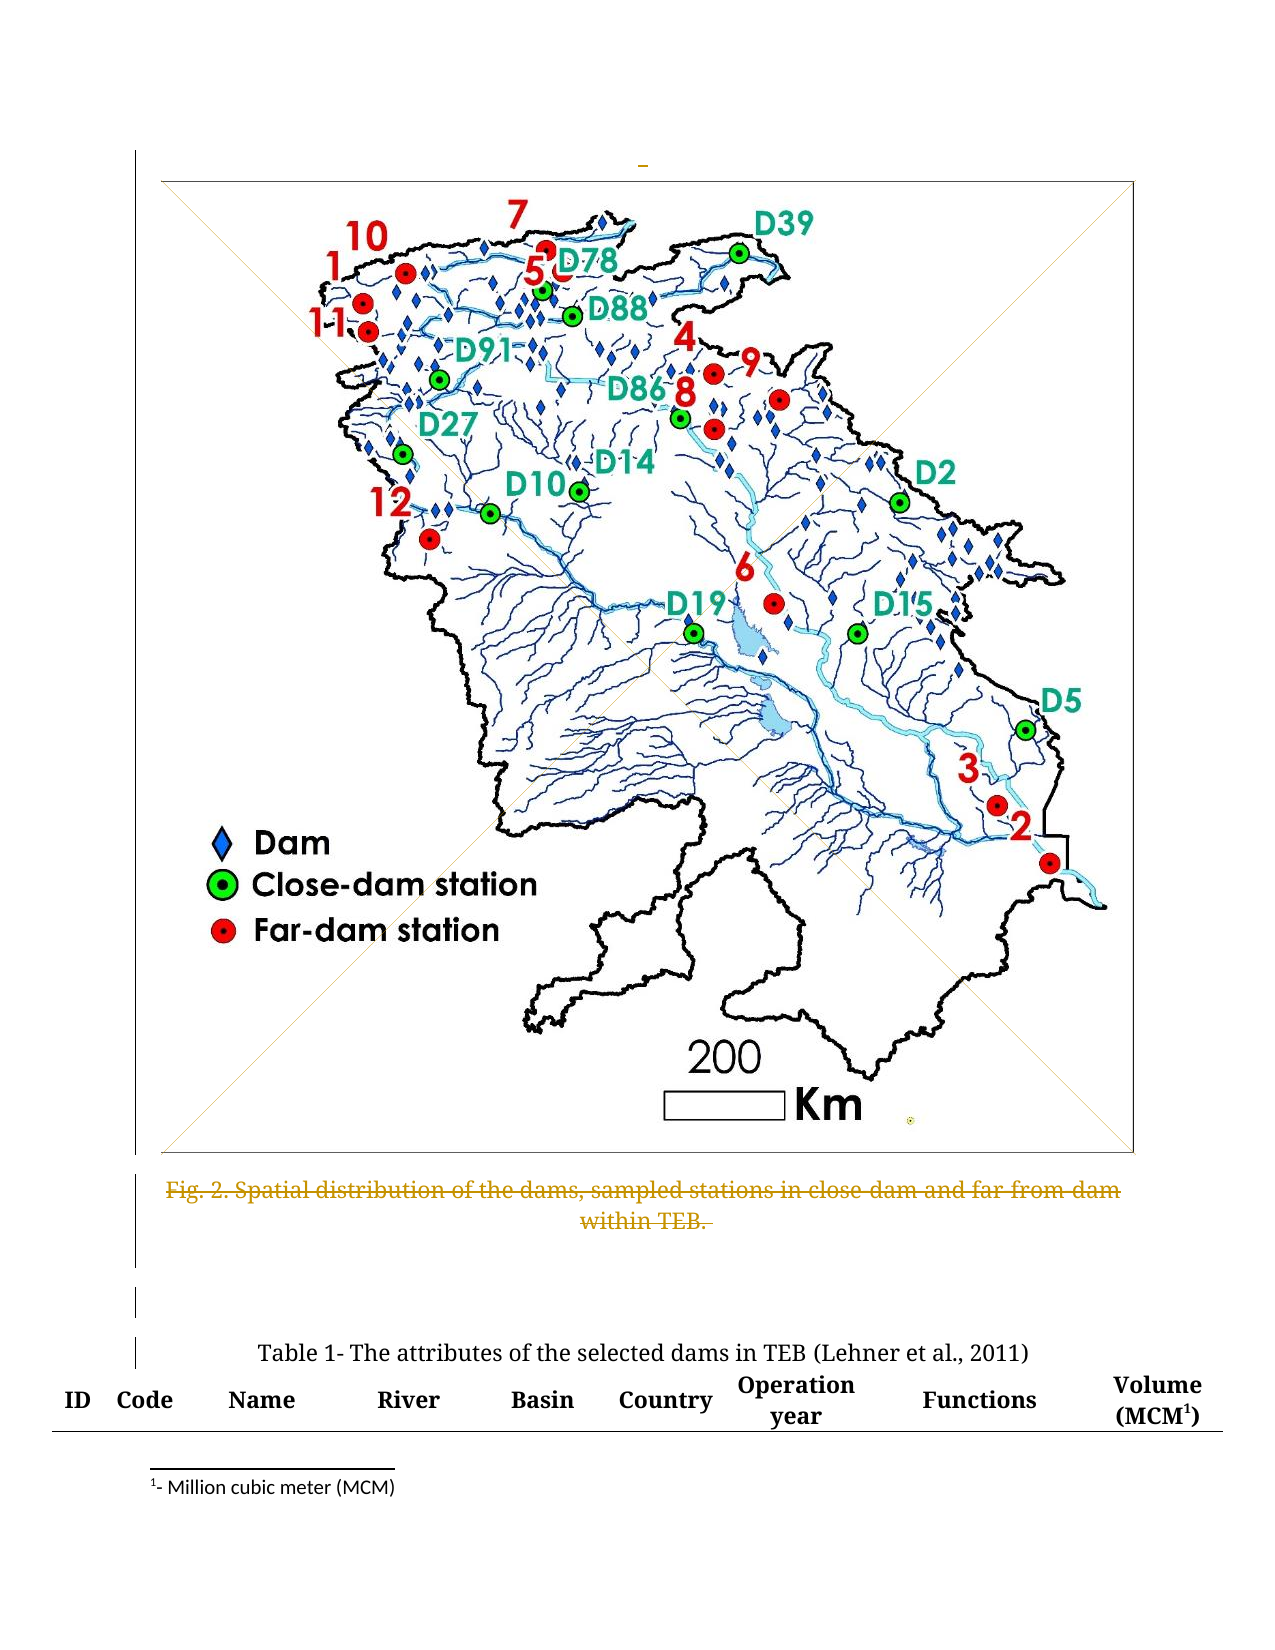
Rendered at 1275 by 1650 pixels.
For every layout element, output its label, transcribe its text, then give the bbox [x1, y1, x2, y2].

picture [161, 182, 647, 1153]
table_header Basin [479, 1369, 606, 1431]
table_header River [338, 1369, 479, 1431]
table_header Operation year [725, 1369, 867, 1431]
picture [162, 669, 1135, 1156]
table_header Name [185, 1369, 338, 1431]
picture [162, 180, 1134, 666]
table_header Code [104, 1369, 185, 1431]
text Table 1- The attributes of the selected dams in TEB (Lehner et al., 2011) [161, 1337, 1125, 1369]
table_header Functions [868, 1369, 1092, 1431]
table_header Volume (MCM) [1092, 1369, 1223, 1431]
table_header Country [606, 1369, 725, 1431]
picture [650, 182, 1136, 1154]
table_header ID [52, 1369, 104, 1431]
